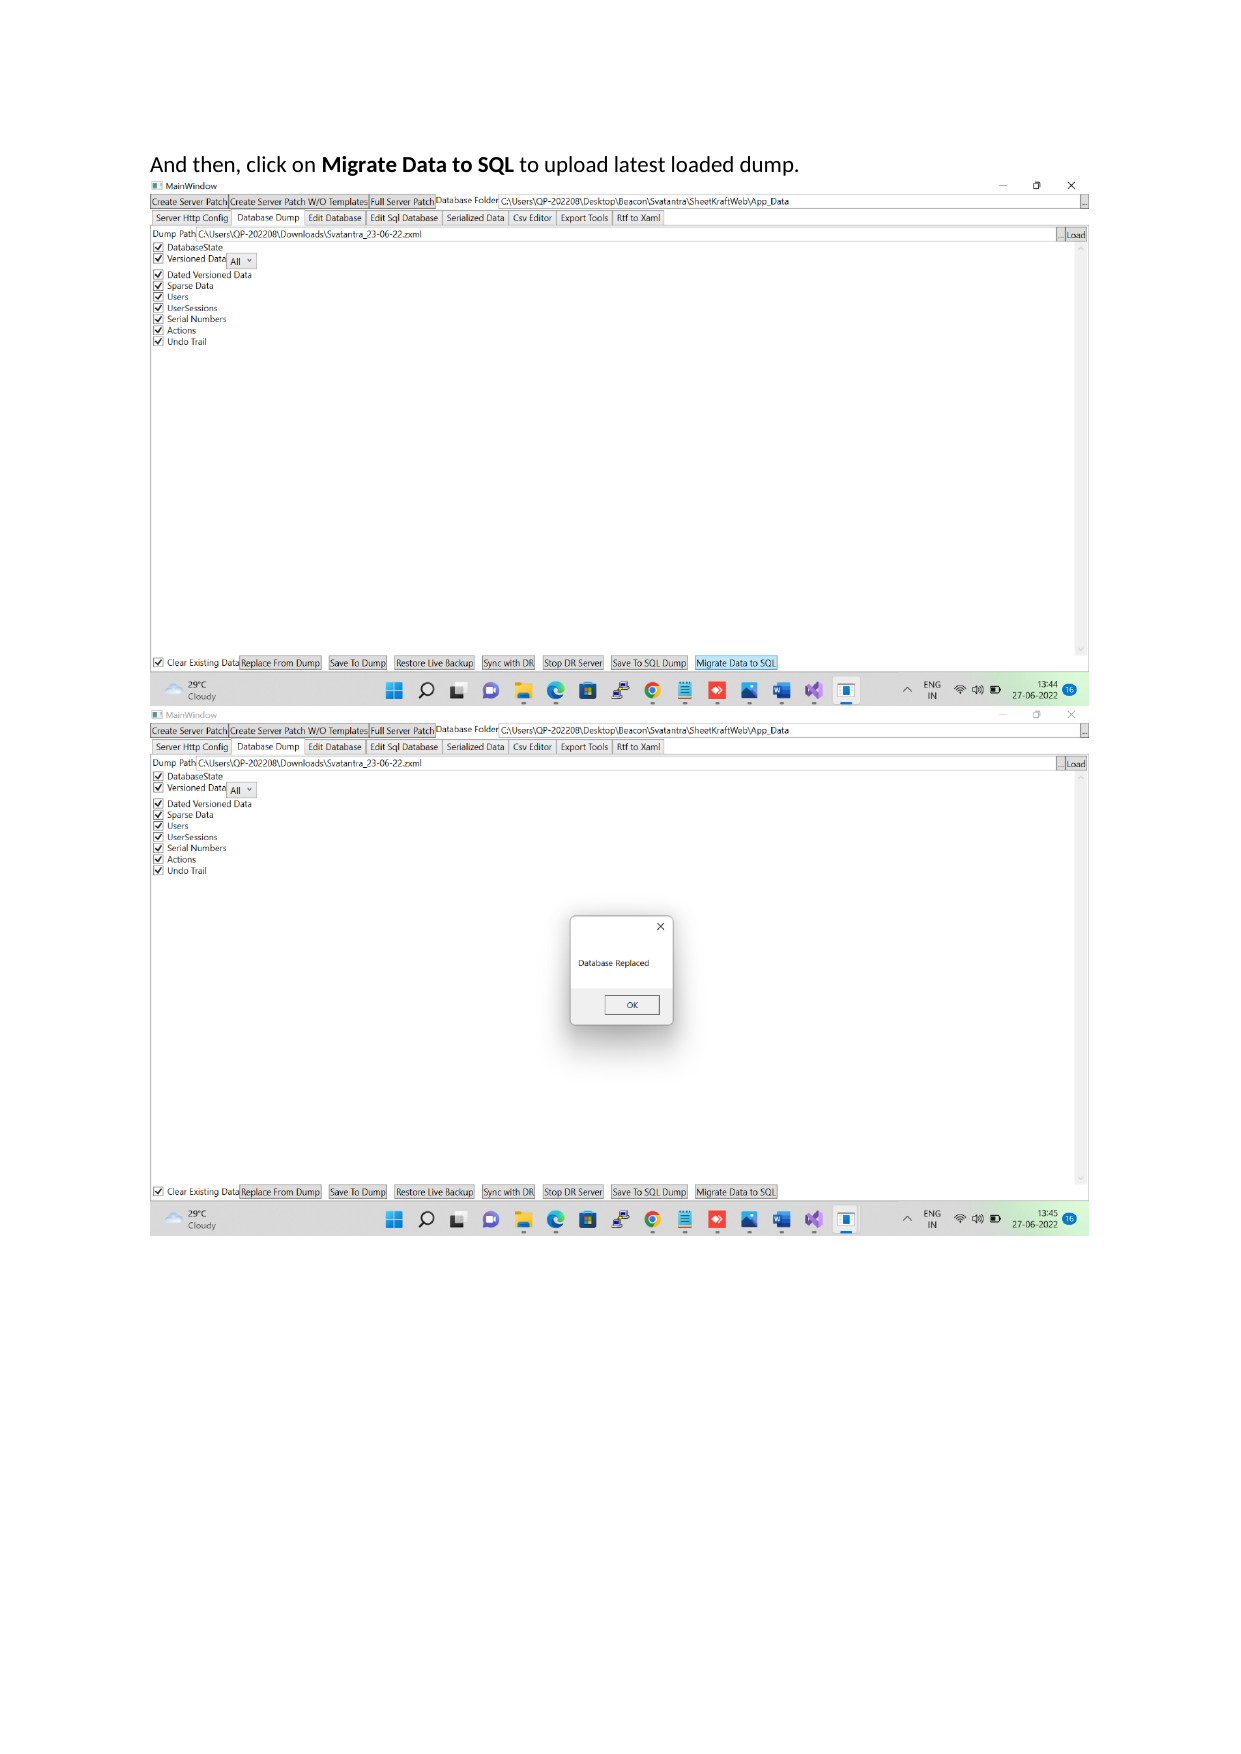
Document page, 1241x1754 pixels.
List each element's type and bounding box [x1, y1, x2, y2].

picture [150, 178, 1089, 1236]
text [150, 150, 1090, 1235]
